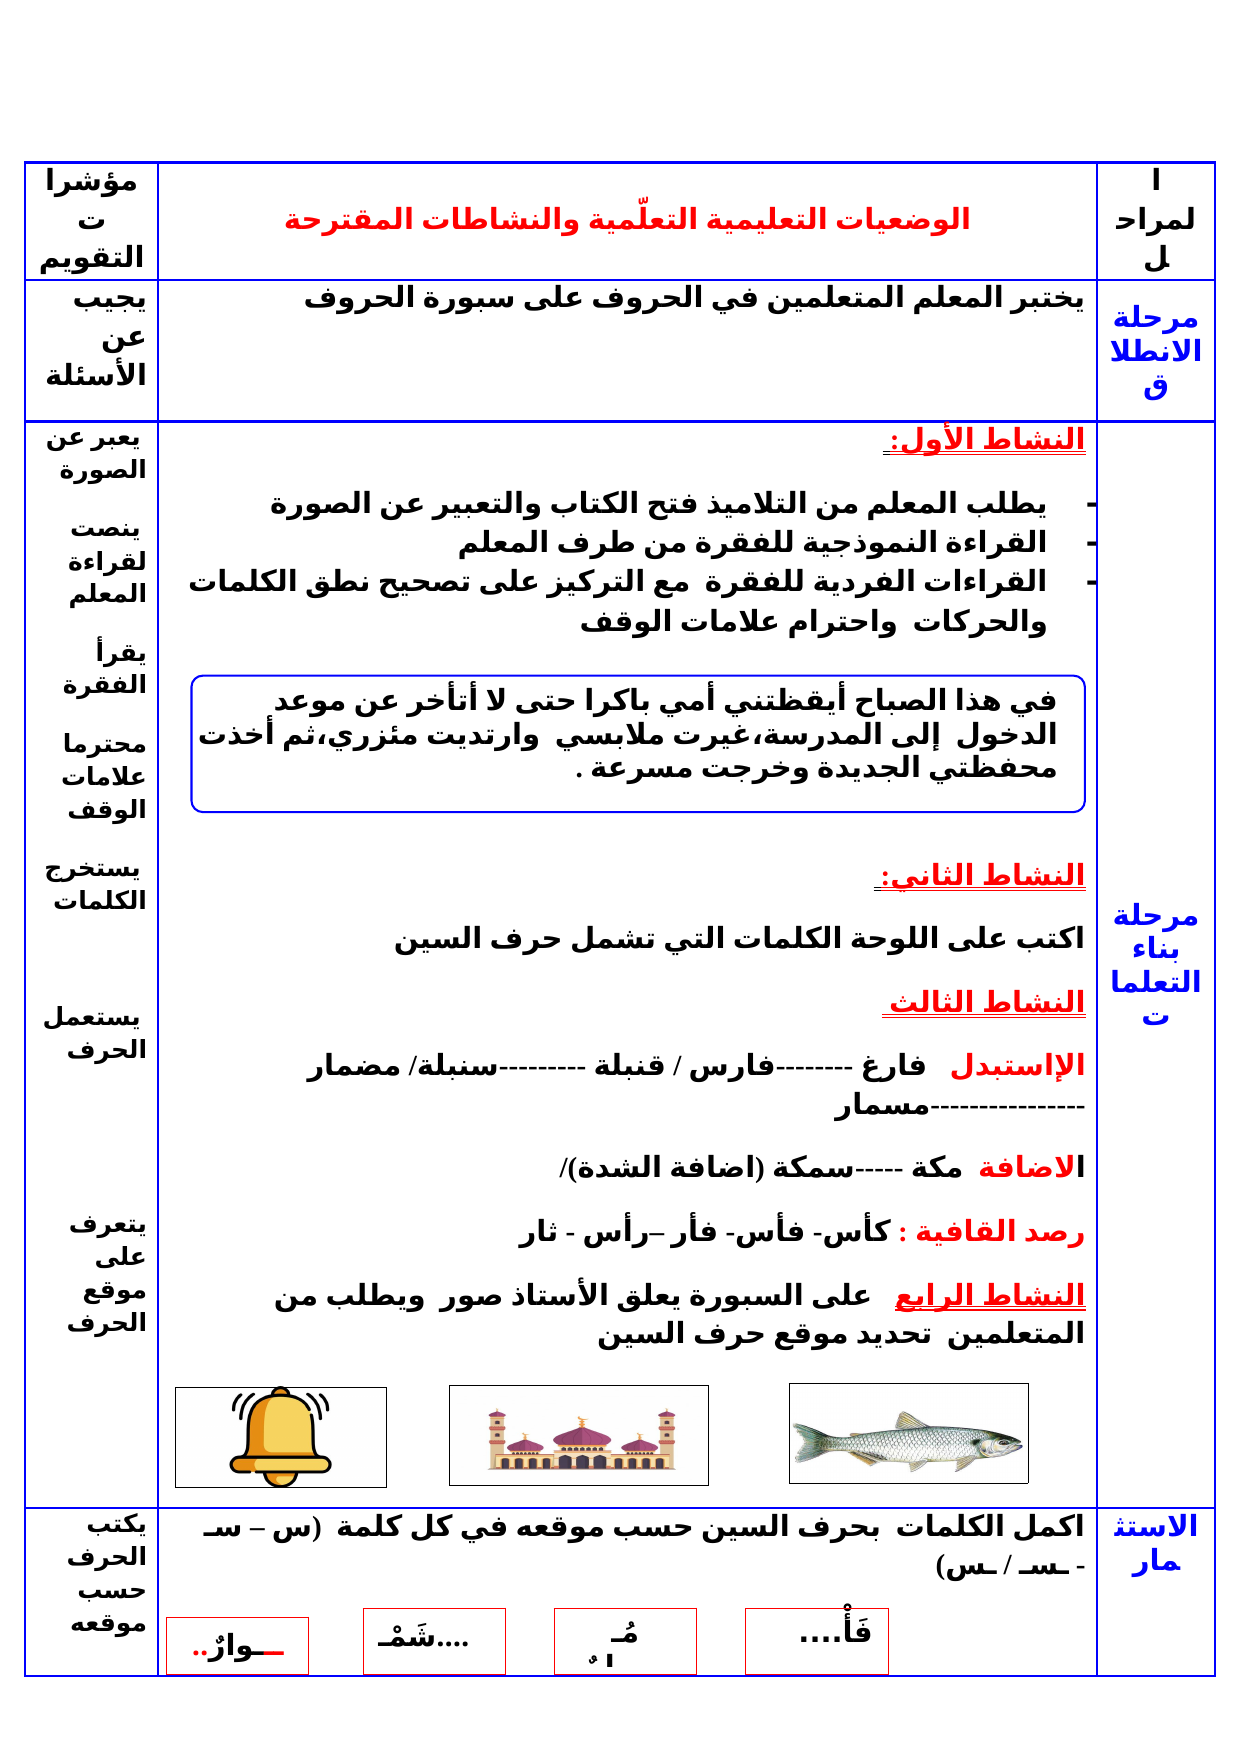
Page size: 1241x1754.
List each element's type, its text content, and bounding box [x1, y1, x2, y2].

table_cell مرحلة الانطلاق [1098, 281, 1214, 420]
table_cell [26, 1509, 157, 1674]
table_cell الاستثمار [1098, 1509, 1214, 1674]
table_header المراحل [1098, 164, 1214, 278]
table_header مؤشرات التقويم [26, 164, 157, 278]
picture [450, 1386, 708, 1485]
table_header الوضعيات التعليمية التعلّمية والنشاطات المقترحة [159, 164, 1096, 278]
picture [176, 1388, 386, 1487]
table_cell يجيب عن الأسئلة [26, 281, 157, 420]
table_cell يختبر المعلم المتعلمين في الحروف على سبورة الحروف [159, 281, 1096, 420]
picture [790, 1384, 1028, 1483]
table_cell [159, 1509, 1096, 1674]
table_cell النشاط الأول: يطلب المعلم من التلاميذ فتح الكتاب والتعبير عن الصورة القراءة النموذجية للفقرة من طرف المعلم القراءات الفردية للفقرة مع التركيز على تصحيح نطق الكلمات والحركات واحترام علامات الوقف النشاط الثاني: اكتب على اللوحة الكلمات التي تشمل حرف السين النشاط الثالث الإاستبدل فارغ --------فارس / قنبلة ---------سنبلة/ مضمار ----------------مسمار الاضافة مكة -----سمكة (اضافة الشدة)/ رصد القافية : كأس- فأس- فأر –رأس - ثار النشاط الرابع على السبورة يعلق الأستاذ صور ويطلب من المتعلمين تحديد موقع حرف السين [159, 423, 1096, 1507]
table_cell مرحلة بناء التعلمات [1098, 423, 1214, 1507]
table_cell يعبر عن الصورة ينصت لقراءة المعلم يقرأ الفقرة محترما علامات الوقف يستخرج الكلمات يستعمل الحرف يتعرف على موقع الحرف [26, 423, 157, 1507]
